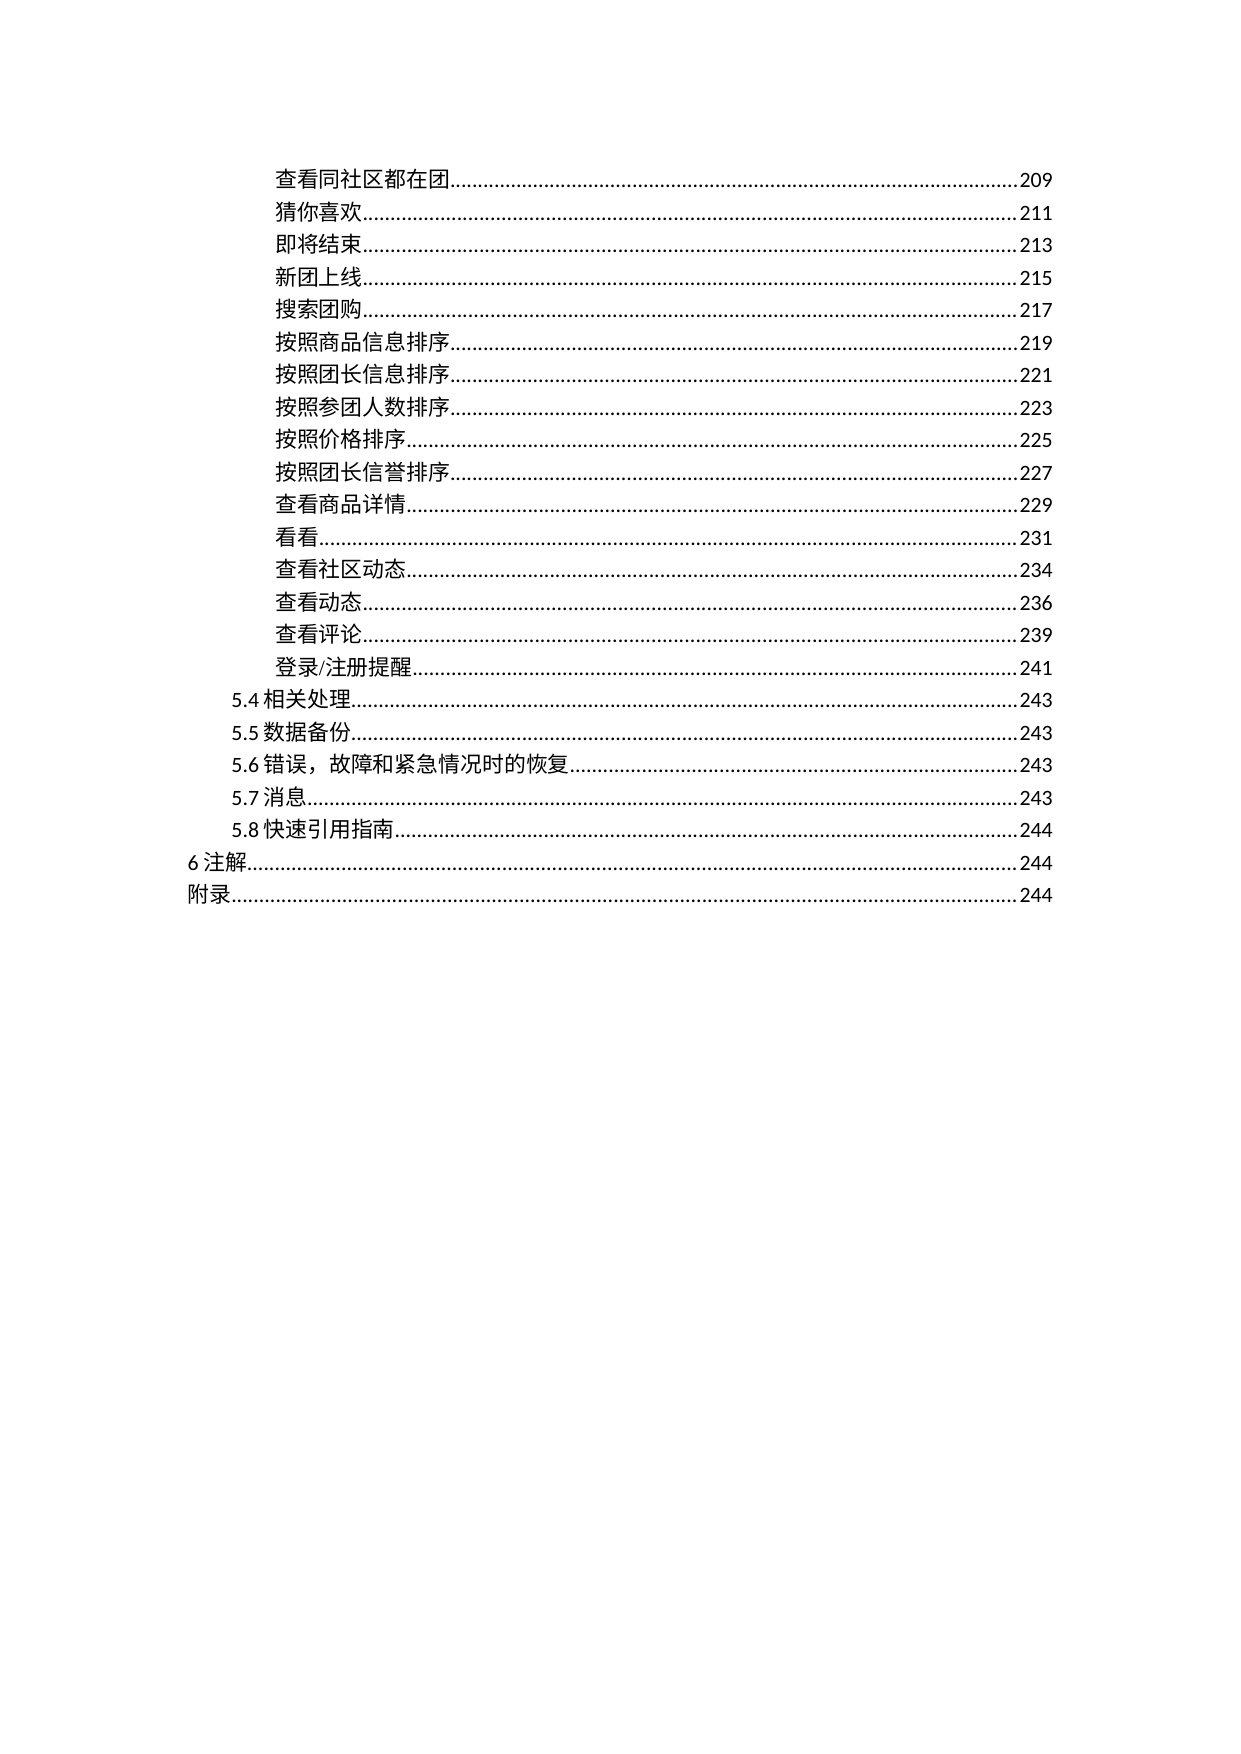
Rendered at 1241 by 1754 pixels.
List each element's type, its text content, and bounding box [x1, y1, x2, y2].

text 查看同社区都在团 209 [275, 162, 1053, 194]
text 查看社区动态 234 [275, 552, 1053, 584]
text 附录 244 [187, 877, 1053, 909]
text 5.6错误，故障和紧急情况时的恢复 243 [231, 747, 1053, 779]
text 猜你喜欢 211 [275, 194, 1053, 227]
text 登录/注册提醒 241 [275, 649, 1053, 682]
text 5.5数据备份 243 [231, 714, 1053, 747]
text 查看商品详情 229 [275, 487, 1053, 519]
text 6注解 244 [187, 844, 1053, 877]
text 看看 231 [275, 519, 1053, 552]
text 按照参团人数排序 223 [275, 389, 1053, 422]
text 查看动态 236 [275, 584, 1053, 617]
text 按照团长信誉排序 227 [275, 454, 1053, 487]
text 搜索团购 217 [275, 292, 1053, 324]
text 即将结束 213 [275, 227, 1053, 259]
text 按照商品信息排序 219 [275, 324, 1053, 357]
text 新团上线 215 [275, 259, 1053, 292]
text 按照价格排序 225 [275, 422, 1053, 454]
text 查看评论 239 [275, 617, 1053, 649]
text 按照团长信息排序 221 [275, 357, 1053, 389]
text 5.8快速引用指南 244 [231, 812, 1053, 844]
text 5.7消息 243 [231, 779, 1053, 812]
text 5.4相关处理 243 [231, 682, 1053, 714]
